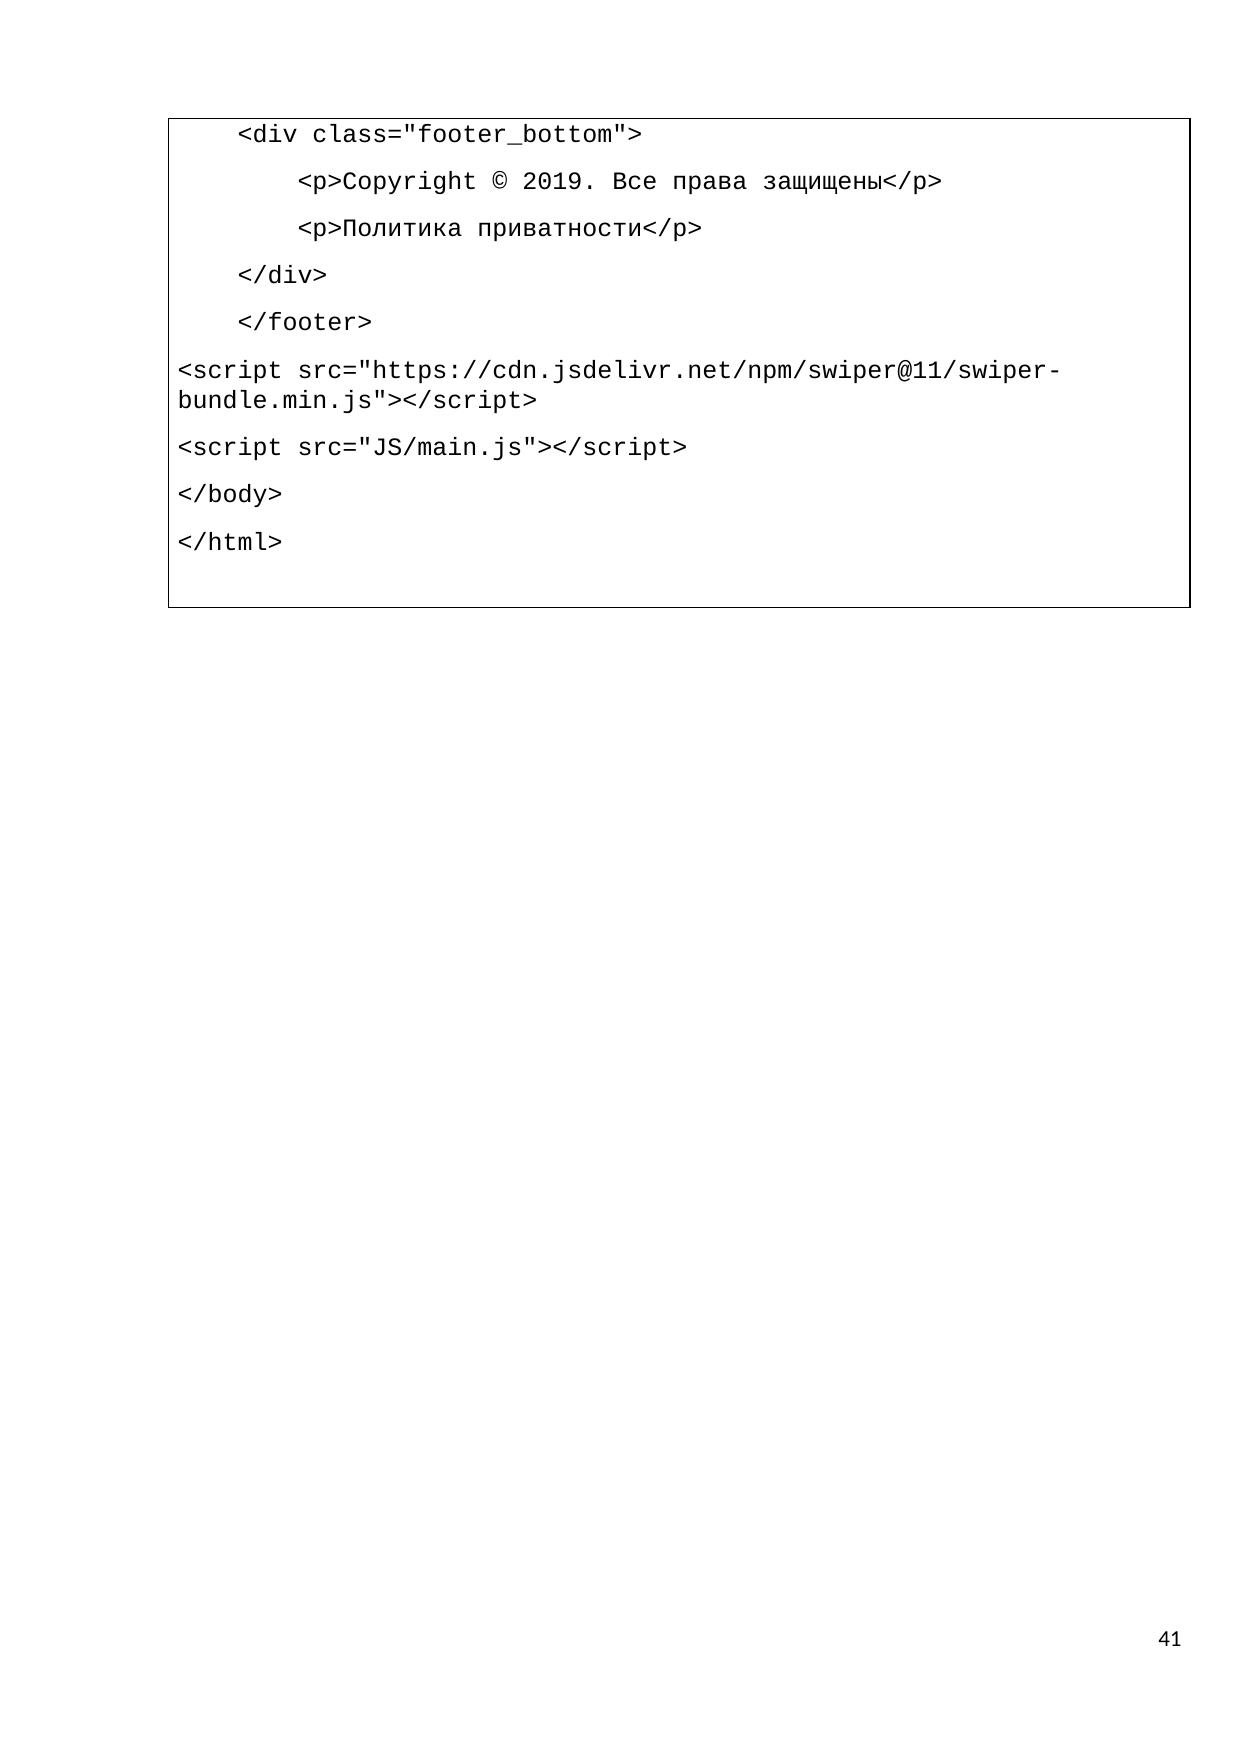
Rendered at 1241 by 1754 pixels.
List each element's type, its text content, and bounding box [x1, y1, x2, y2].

text <script src="https://cdn.jsdelivr.net/npm/swiper@11/swiper-bundle.min.js"></script> [169, 354, 1189, 416]
text <div class="footer_bottom"> [169, 119, 1189, 149]
text </div> [169, 260, 1189, 291]
text </footer> [169, 307, 1189, 338]
text </html> [169, 526, 1189, 558]
text <p>Copyright © 2019. Все права защищены</p> [169, 165, 1189, 197]
text </body> [169, 479, 1189, 510]
text <p>Политика приватности</p> [169, 212, 1189, 244]
text <script src="JS/main.js"></script> [169, 432, 1189, 463]
